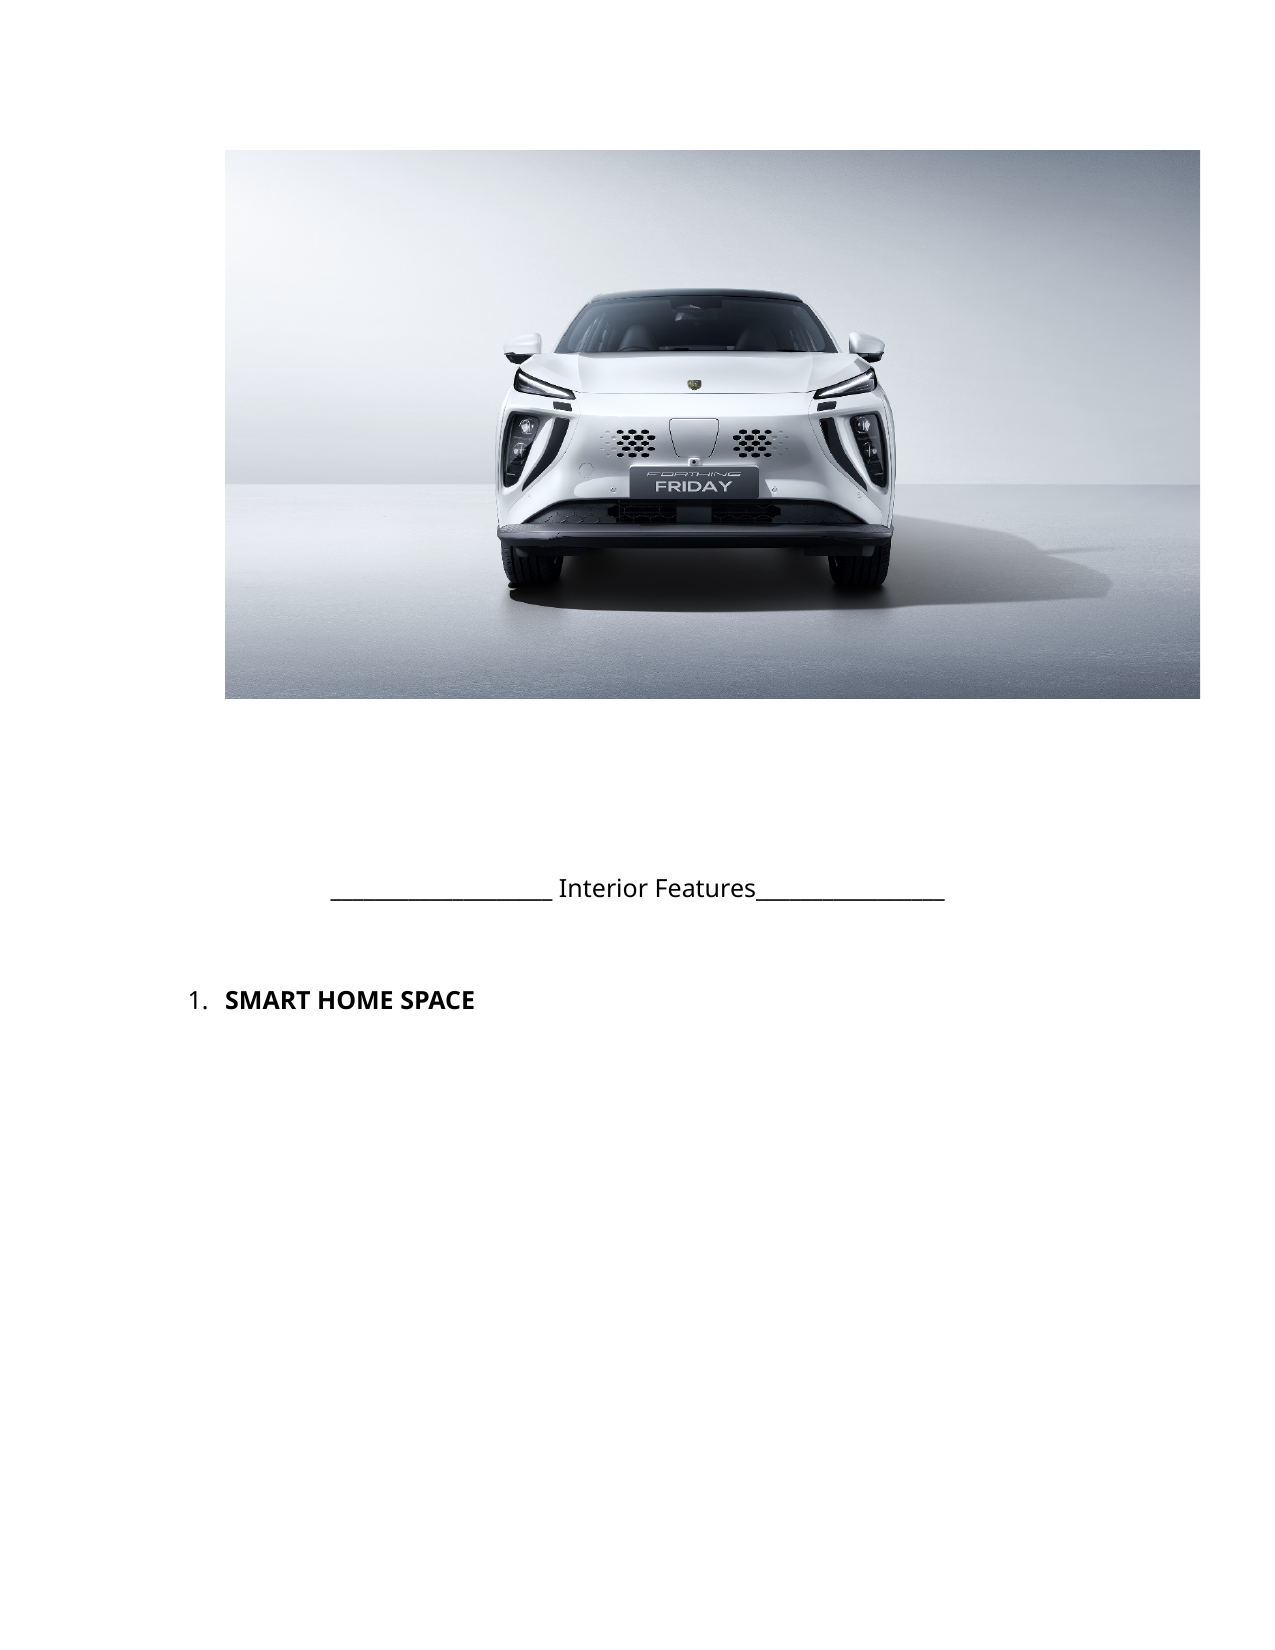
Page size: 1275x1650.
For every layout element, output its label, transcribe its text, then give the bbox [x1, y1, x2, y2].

list SMART HOME SPACE [187, 983, 1125, 1017]
text ____________________ Interior Features_________________ [150, 871, 1125, 905]
picture [225, 150, 1200, 699]
